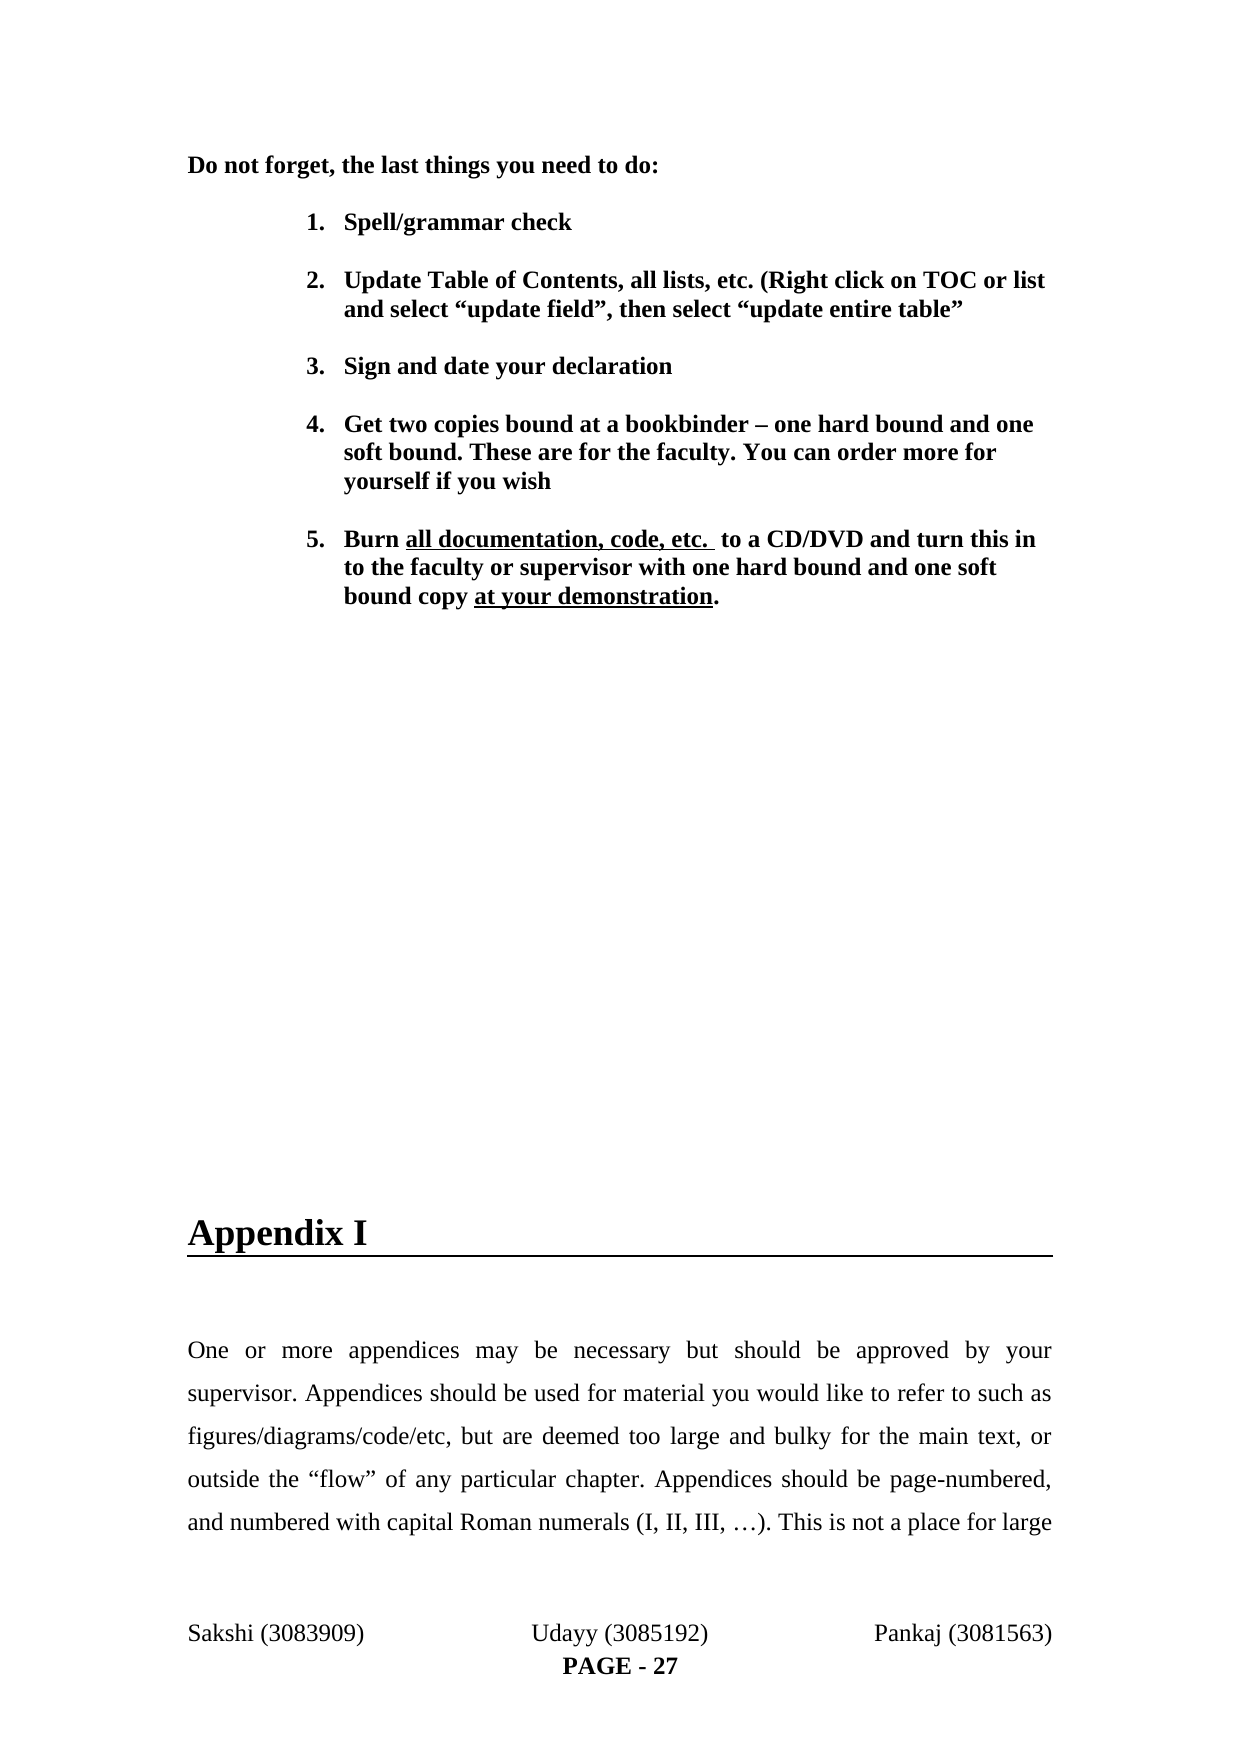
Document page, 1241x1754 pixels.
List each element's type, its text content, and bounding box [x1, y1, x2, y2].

list Burn all documentation, code, etc. to a CD/DVD and turn this in to the faculty or supervisor with one hard bound and one soft bound copy at your demonstration. [306, 524, 1053, 610]
text Do not forget, the last things you need to do: [187, 150, 1053, 179]
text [187, 1335, 1053, 1536]
list Spell/grammar check [306, 207, 1053, 236]
list Update Table of Contents, all lists, etc. (Right click on TOC or list and select “update field”, then select “update entire table” [306, 265, 1053, 322]
list Sign and date your declaration [306, 351, 1053, 380]
list Get two copies bound at a bookbinder – one hard bound and one soft bound. These are for the faculty. You can order more for yourself if you wish [306, 409, 1053, 495]
subtitle Appendix I [187, 1210, 1053, 1255]
